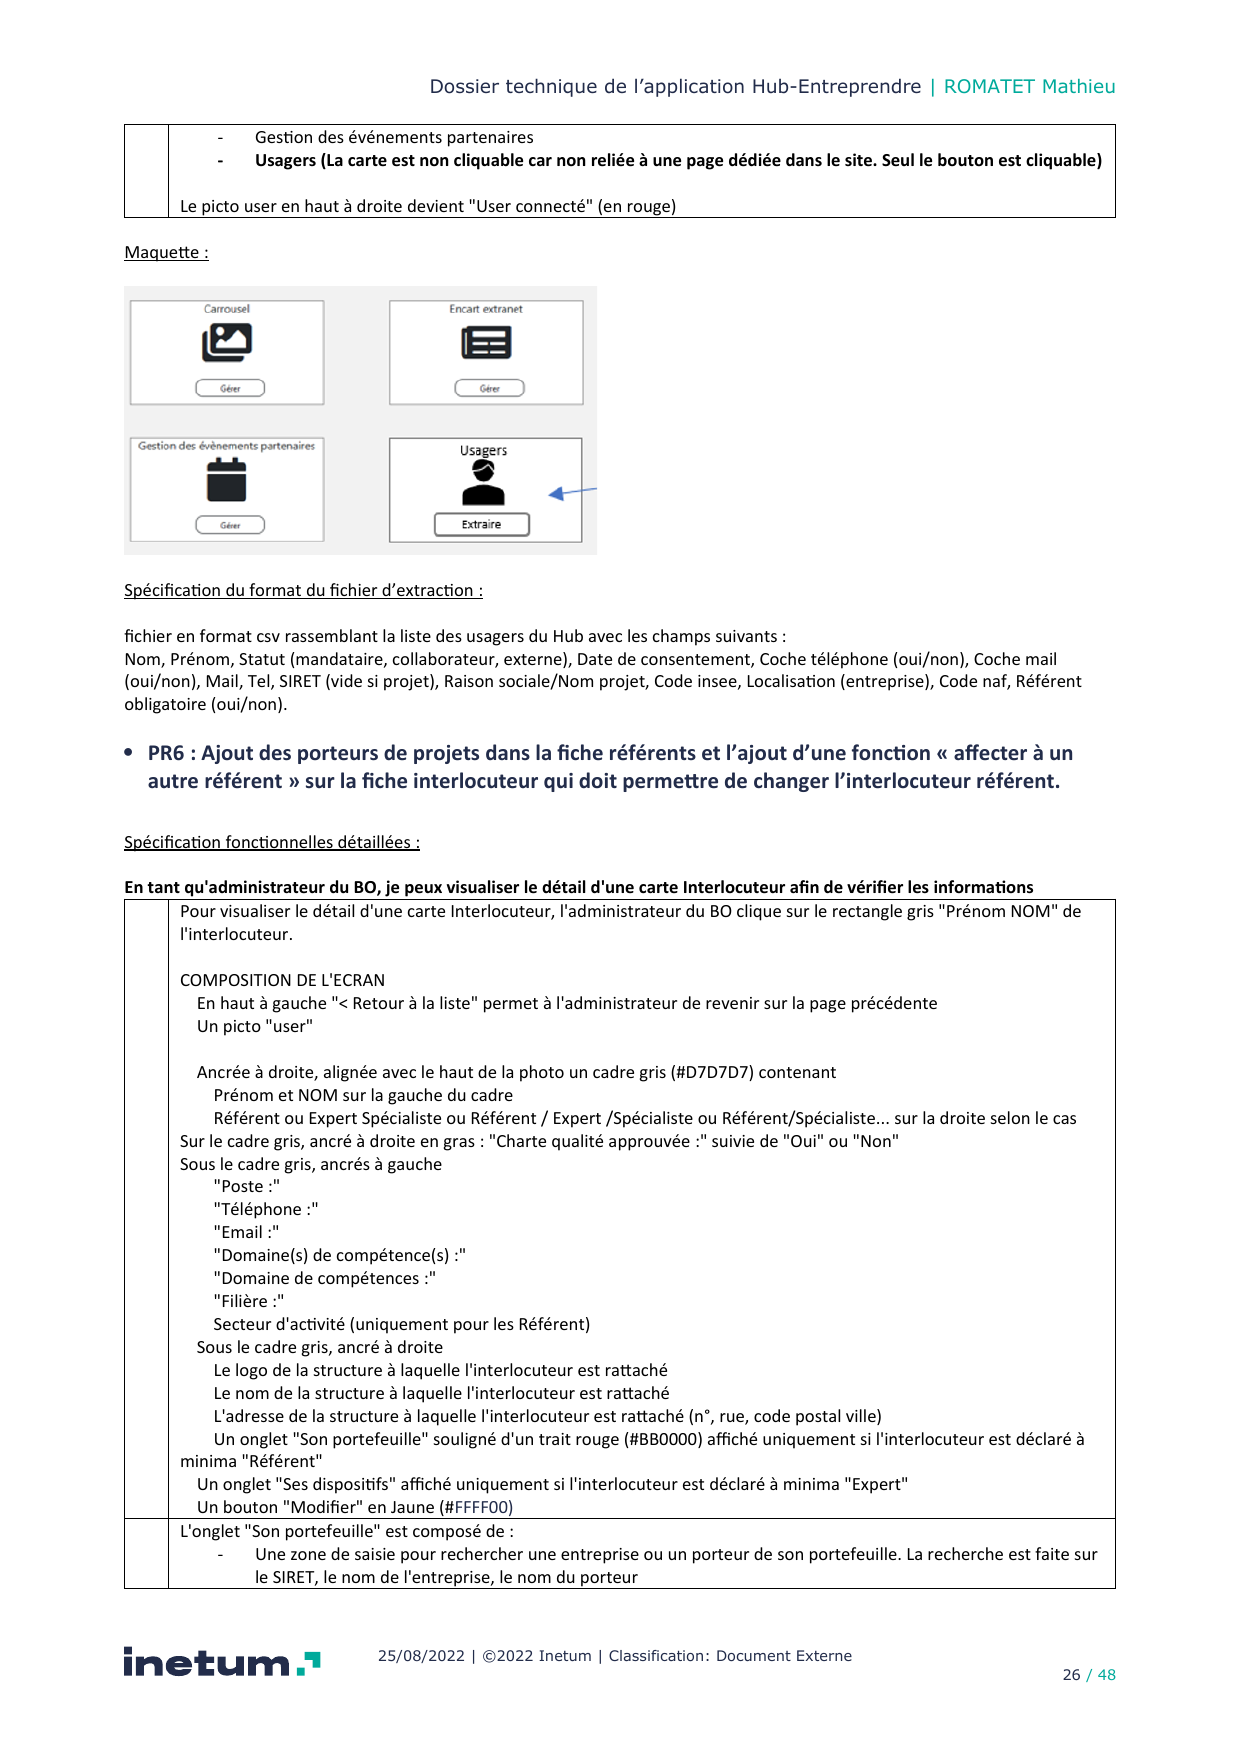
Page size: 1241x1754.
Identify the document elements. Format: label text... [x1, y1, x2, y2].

text Nom, Prénom, Statut (mandataire, collaborateur, externe), Date de consentement, Coche téléphone (oui/non), Coche mail (oui/non), Mail, Tel, SIRET (vide si projet), Raison sociale/Nom projet, Code insee, Localisation (entreprise), Code naf, Référent obligatoire (oui/non). [124, 647, 1116, 715]
text Spécification fonctionnelles détaillées : [124, 807, 1116, 853]
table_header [169, 125, 1115, 217]
picture [124, 286, 598, 555]
table_cell [125, 1519, 168, 1588]
table_header Pour visualiser le détail d'une carte Interlocuteur, l'administrateur du BO clique sur le rectangle gris "Prénom NOM" de l'interlocuteur. COMPOSITION DE L'ECRAN En haut à gauche "< Retour à la liste" permet à l'administrateur de revenir sur la page précédente Un picto "user" Ancrée à droite, alignée avec le haut de la photo un cadre gris (#D7D7D7) contenant Prénom et NOM sur la gauche du cadre Référent ou Expert Spécialiste ou Référent / Expert /Spécialiste ou Référent/Spécialiste... sur la droite selon le cas Sur le cadre gris, ancré à droite en gras : "Charte qualité approuvée :" suivie de "Oui" ou "Non" Sous le cadre gris, ancrés à gauche "Poste :" "Téléphone :" "Email :" "Domaine(s) de compétence(s) :" "Domaine de compétences :" "Filière :" Secteur d'activité (uniquement pour les Référent) Sous le cadre gris, ancré à droite Le logo de la structure à laquelle l'interlocuteur est rattaché Le nom de la structure à laquelle l'interlocuteur est rattaché L'adresse de la structure à laquelle l'interlocuteur est rattaché (n°, rue, code postal ville) Un onglet "Son portefeuille" souligné d'un trait rouge (#BB0000) affiché uniquement si l'interlocuteur est déclaré à minima "Référent" Un onglet "Ses dispositifs" affiché uniquement si l'interlocuteur est déclaré à minima "Expert" Un bouton "Modifier" en Jaune (#FFFF00) [169, 900, 1115, 1518]
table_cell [169, 1519, 1115, 1588]
table_header [125, 900, 168, 1518]
table_header [125, 125, 168, 217]
text Spécification du format du fichier d’extraction : fichier en format csv rassemblant la liste des usagers du Hub avec les champs suivants : [124, 578, 1116, 647]
text En tant qu'administrateur du BO, je peux visualiser le détail d'une carte Interlocuteur afin de vérifier les informations [124, 876, 1116, 898]
text Maquette : [124, 241, 1116, 263]
list PR6 : Ajout des porteurs de projets dans la fiche référents et l’ajout d’une fonction « affecter à un autre référent » sur la fiche interlocuteur qui doit permettre de changer l’interlocuteur référent. [124, 738, 1116, 794]
